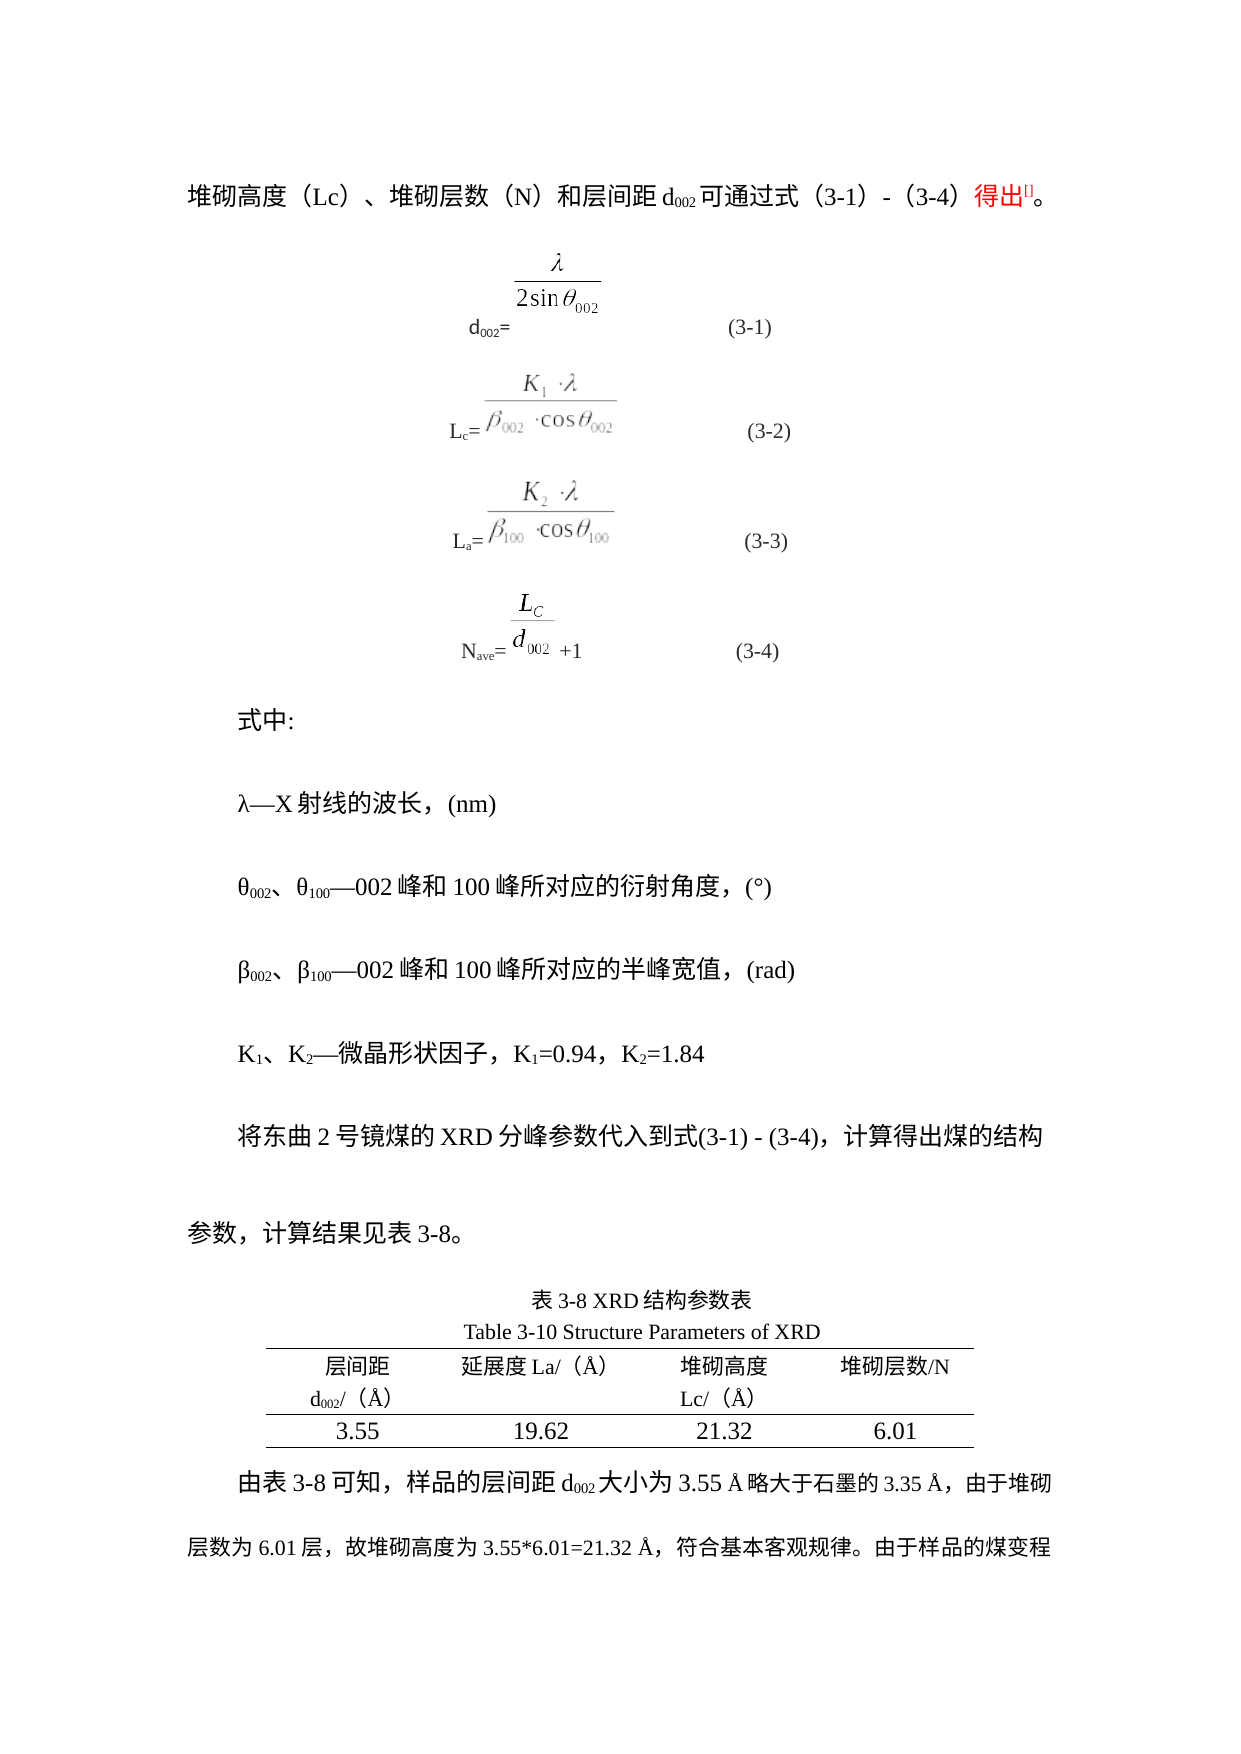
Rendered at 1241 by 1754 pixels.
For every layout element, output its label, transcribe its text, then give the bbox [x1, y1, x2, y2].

table_header 延展度La/（Å） [449, 1349, 632, 1413]
text 将东曲2号镜煤的XRD分峰参数代入到式(3-1) - (3-4)，计算得出煤的结构参数，计算结果见表3-8。 [187, 1102, 1053, 1264]
text Table 3-10 Structure Parameters of XRD [187, 1315, 1053, 1347]
text Nave=+1 (3-4) [187, 576, 1053, 674]
text λ—X射线的波长，(nm) [187, 769, 1053, 834]
table_cell 19.62 [449, 1415, 632, 1447]
text θ002、θ100—002峰和100峰所对应的衍射角度，(°) [187, 852, 1053, 917]
text K1、K2—微晶形状因子，K1=0.94，K2=1.84 [187, 1019, 1053, 1084]
table_header 层间距d002/（Å） [266, 1349, 449, 1413]
text 表3-8 XRD结构参数表 [187, 1282, 1053, 1315]
table_cell 21.32 [633, 1415, 816, 1447]
text La= (3-3) [187, 466, 1053, 563]
table_cell 3.55 [266, 1415, 449, 1447]
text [187, 1448, 1053, 1562]
table_header 堆砌高度Lc/（Å） [633, 1349, 816, 1413]
table_cell 6.01 [816, 1415, 974, 1447]
text β002、β100—002峰和100峰所对应的半峰宽值，(rad) [187, 936, 1053, 1001]
text Lc= (3-2) [187, 356, 1053, 453]
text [187, 162, 1053, 227]
text d002= (3-1) [187, 245, 1053, 343]
text 式中: [187, 686, 1053, 751]
table_header 堆砌层数/N [816, 1349, 974, 1413]
